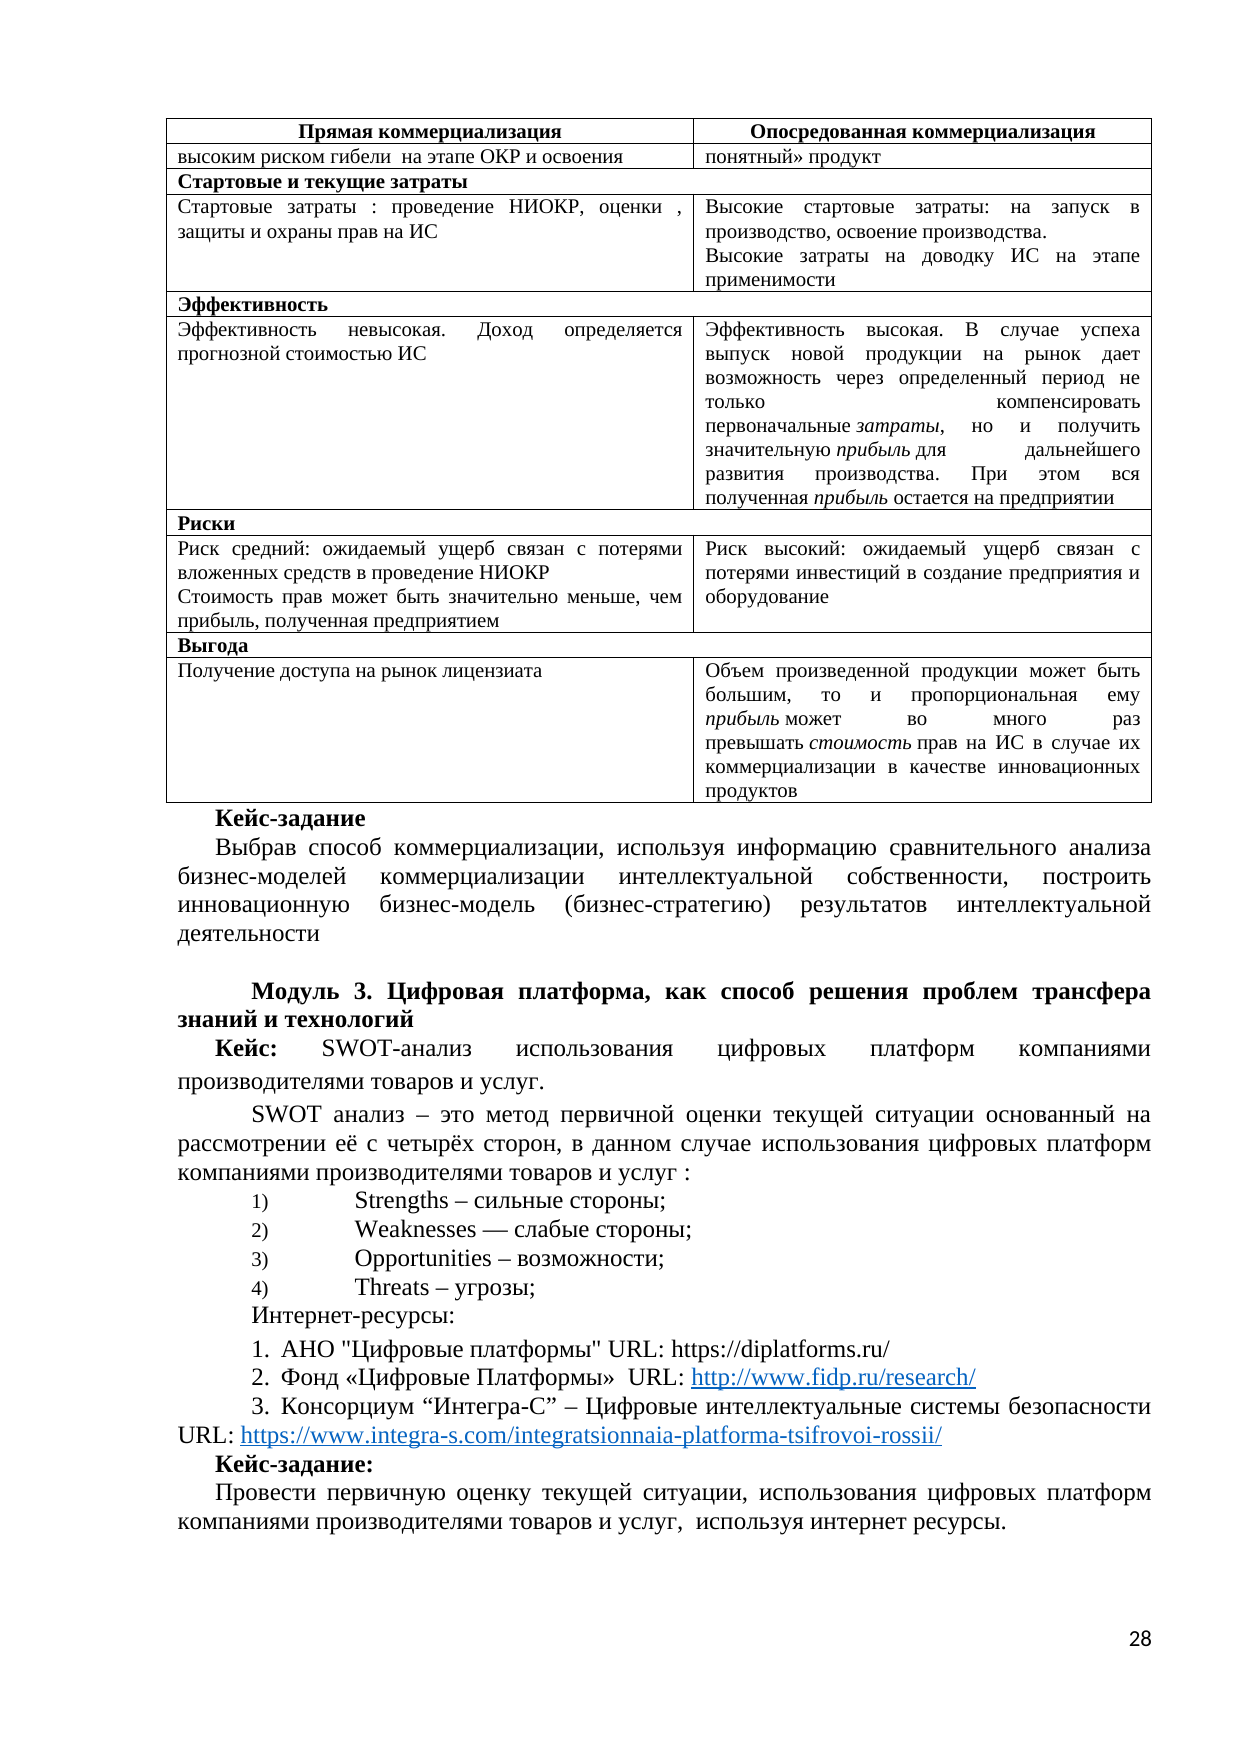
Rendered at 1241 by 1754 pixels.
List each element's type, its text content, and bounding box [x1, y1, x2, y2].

table_cell Риск высокий: ожидаемый ущерб связан с потерями инвестиций в создание предприятия и оборудование [694, 536, 1151, 632]
list Фонд «Цифровые Платформы» URL: http://www.fidp.ru/research/ [177, 1362, 1152, 1391]
table_cell Риск средний: ожидаемый ущерб связан с потерями вложенных средств в проведение НИОКР Стоимость прав может быть значительно меньше, чем прибыль, полученная предприятием [167, 536, 693, 632]
table_cell Стартовые и текущие затраты [167, 169, 1151, 193]
list АНО "Цифровые платформы" URL: https://diplatforms.ru/ [177, 1334, 1152, 1362]
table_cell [167, 144, 693, 168]
list Кейс-задание [177, 803, 1152, 832]
list Opportunities – возможности; [177, 1243, 1152, 1272]
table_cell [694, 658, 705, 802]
list Выбрав способ коммерциализации, используя информацию сравнительного анализа бизнес-моделей коммерциализации интеллектуальной собственности, построить инновационную бизнес-модель (бизнес-стратегию) результатов интеллектуальной деятельности [177, 832, 1152, 947]
list Weaknesses — слабые стороны; [177, 1214, 1152, 1243]
table_cell Риски [167, 510, 1151, 534]
table_cell Получение доступа на рынок лицензиата [167, 658, 693, 802]
list Кейс-задание: [177, 1449, 1152, 1477]
table_header Опосредованная коммерциализация [694, 119, 1151, 143]
table_cell Эффективность [167, 292, 1151, 316]
table_header Прямая коммерциализация [167, 119, 693, 143]
table_cell Высокие стартовые затраты: на запуск в производство, освоение производства. Высокие затраты на доводку ИС на этапе применимости [694, 195, 1151, 291]
table_cell Эффективность невысокая. Доход определяется прогнозной стоимостью ИС [167, 317, 693, 509]
text Кейс: SWOT-анализ использования цифровых платформ компаниями производителями товаров и услуг. [177, 1033, 1152, 1095]
list Консорциум “Интегра-С” – Цифровые интеллектуальные системы безопасности URL: https://www.integra-s.com/integratsionnaia-platforma-tsifrovoi-rossii/ [177, 1391, 1152, 1449]
table_cell Эффективность высокая. В случае успеха выпуск новой продукции на рынок дает возможность через определенный период не только компенсировать первоначальные затраты, но и получить значительную прибыль для дальнейшего развития производства. При этом вся полученная прибыль остается на предприятии [694, 317, 1151, 509]
table_cell Выгода [167, 633, 1151, 657]
list Threats – угрозы; [177, 1272, 1152, 1301]
list Модуль 3. Цифровая платформа, как способ решения проблем трансфера знаний и технологий [177, 976, 1152, 1033]
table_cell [694, 144, 1151, 168]
list Strengths – сильные стороны; [177, 1186, 1152, 1214]
list Провести первичную оценку текущей ситуации, использования цифровых платформ компаниями производителями товаров и услуг, используя интернет ресурсы. [177, 1477, 1152, 1535]
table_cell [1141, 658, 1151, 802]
text SWOT анализ – это метод первичной оценки текущей ситуации основанный на рассмотрении её с четырёх сторон, в данном случае использования цифровых платформ компаниями производителями товаров и услуг : [177, 1099, 1152, 1186]
table_cell Стартовые затраты : проведение НИОКР, оценки , защиты и охраны прав на ИС [167, 195, 693, 291]
text Интернет-ресурсы: [177, 1301, 1152, 1329]
